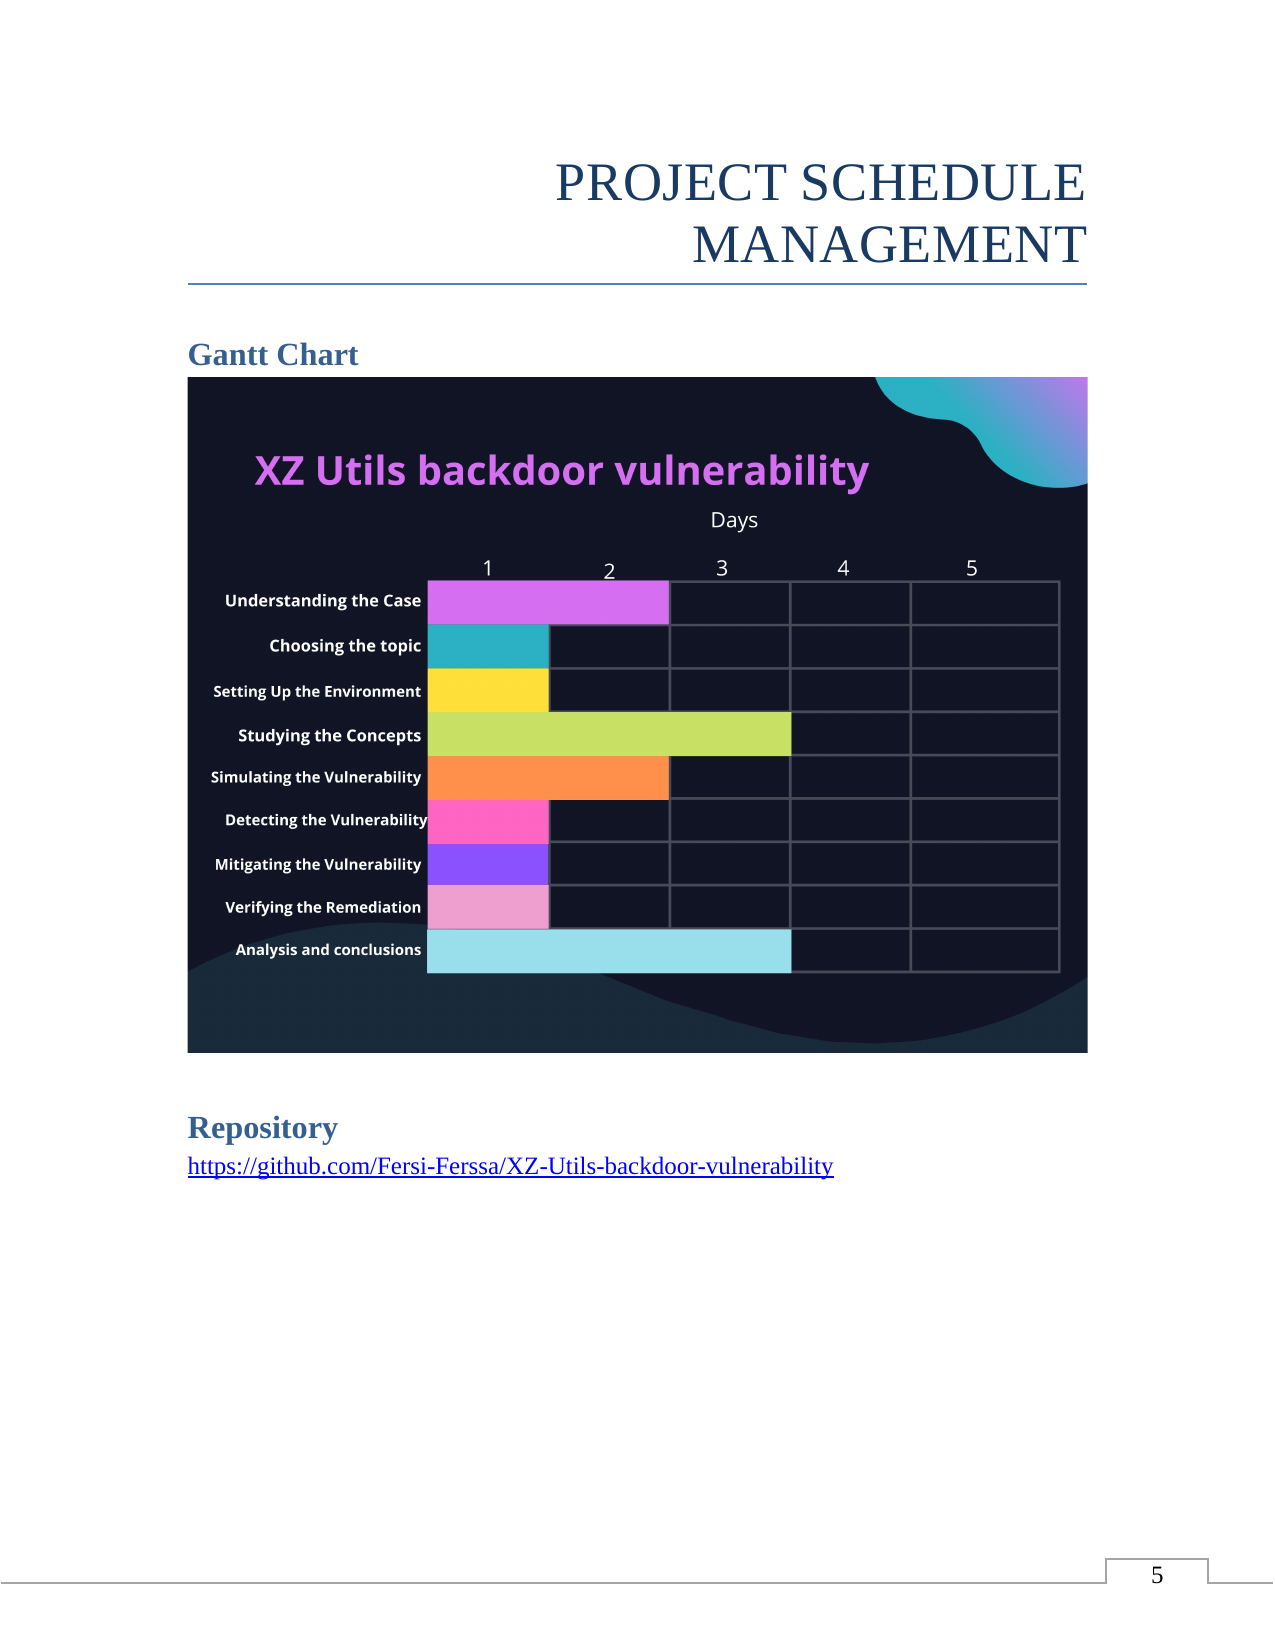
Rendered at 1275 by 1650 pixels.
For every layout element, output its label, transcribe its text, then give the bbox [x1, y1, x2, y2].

text https://github.com/Fersi-Ferssa/XZ-Utils-backdoor-vulnerability [187, 1151, 1087, 1180]
text PROJECT SCHEDULE MANAGEMENT [187, 150, 1087, 285]
picture [187, 377, 1088, 1053]
subtitle Gantt Chart [187, 335, 1087, 377]
subtitle Repository [187, 1109, 1087, 1146]
